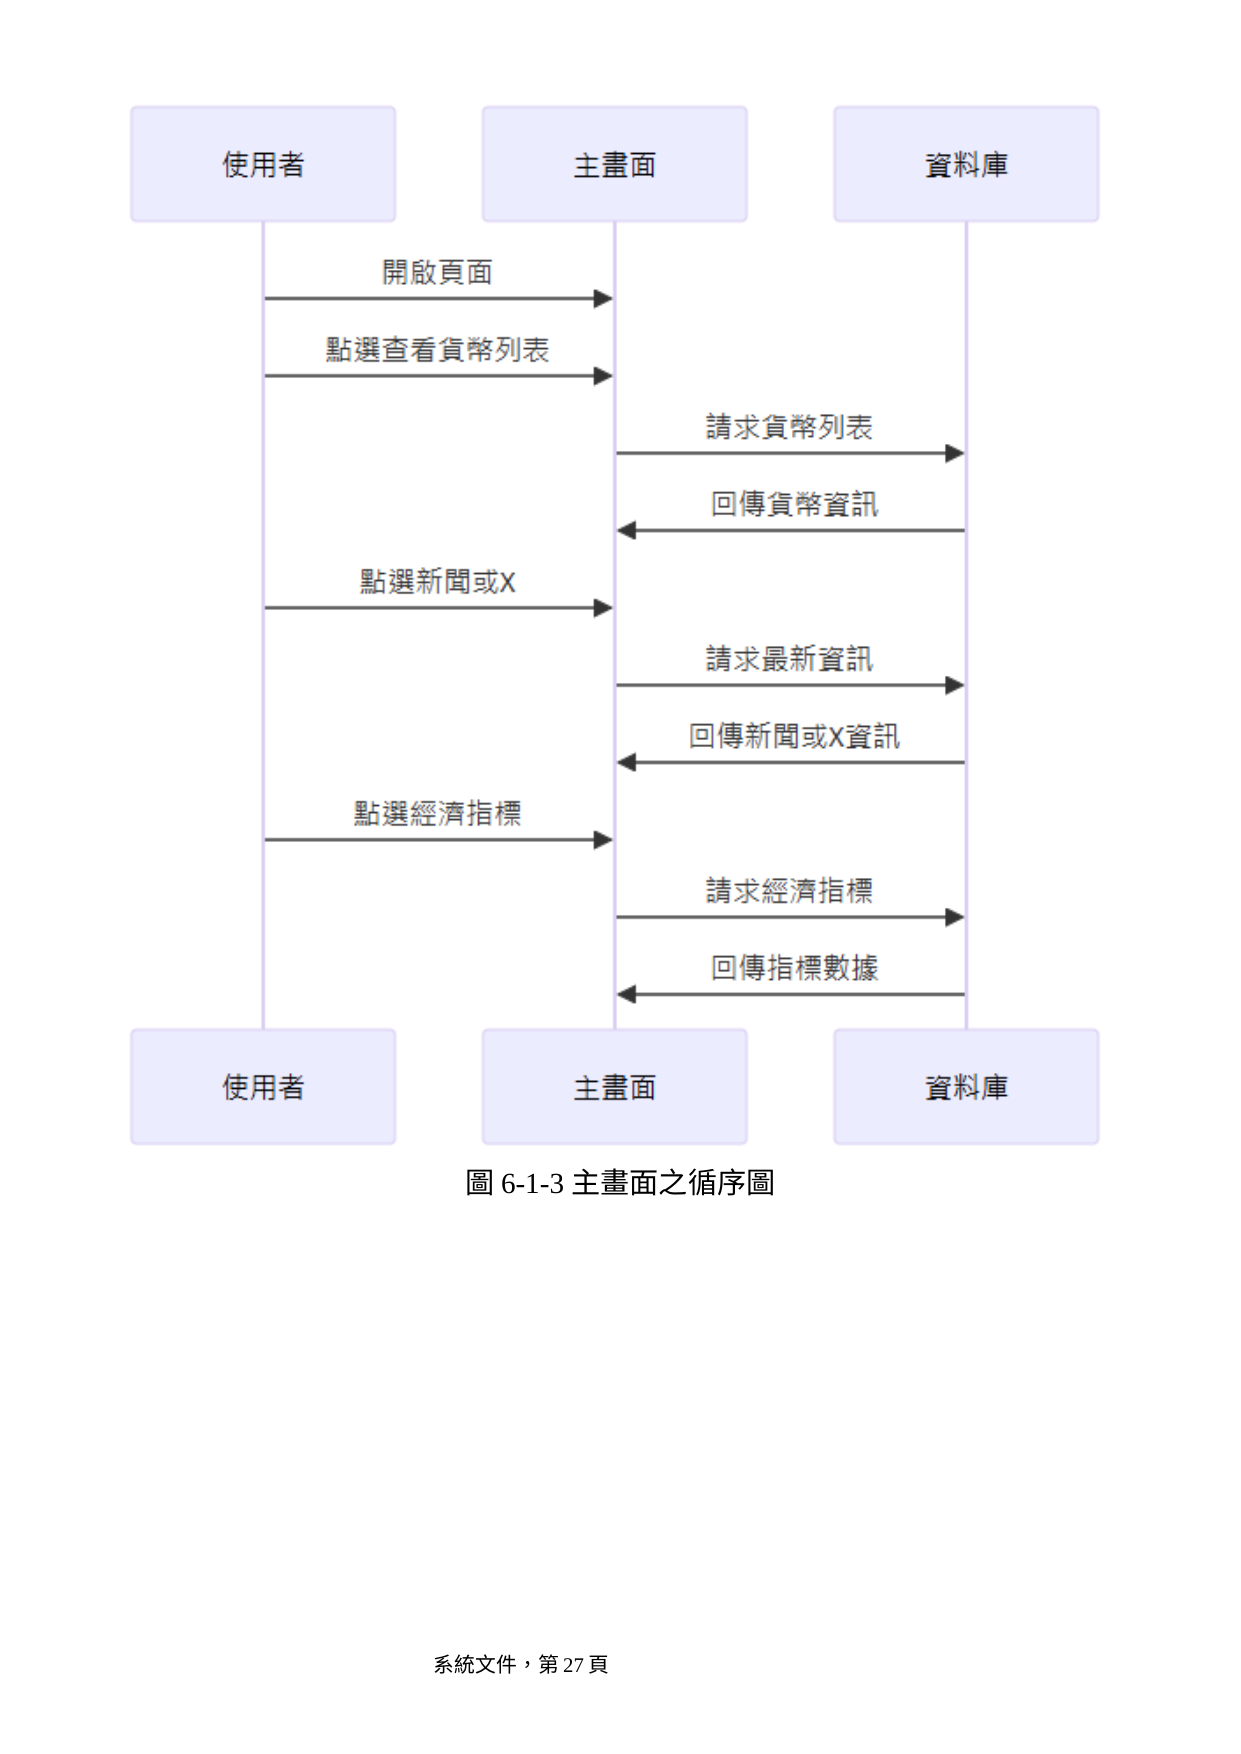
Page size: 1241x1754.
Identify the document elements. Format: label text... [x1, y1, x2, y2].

text 圖 6-1-3 主畫面之循序圖 [89, 1160, 1152, 1202]
picture [123, 88, 1118, 1160]
